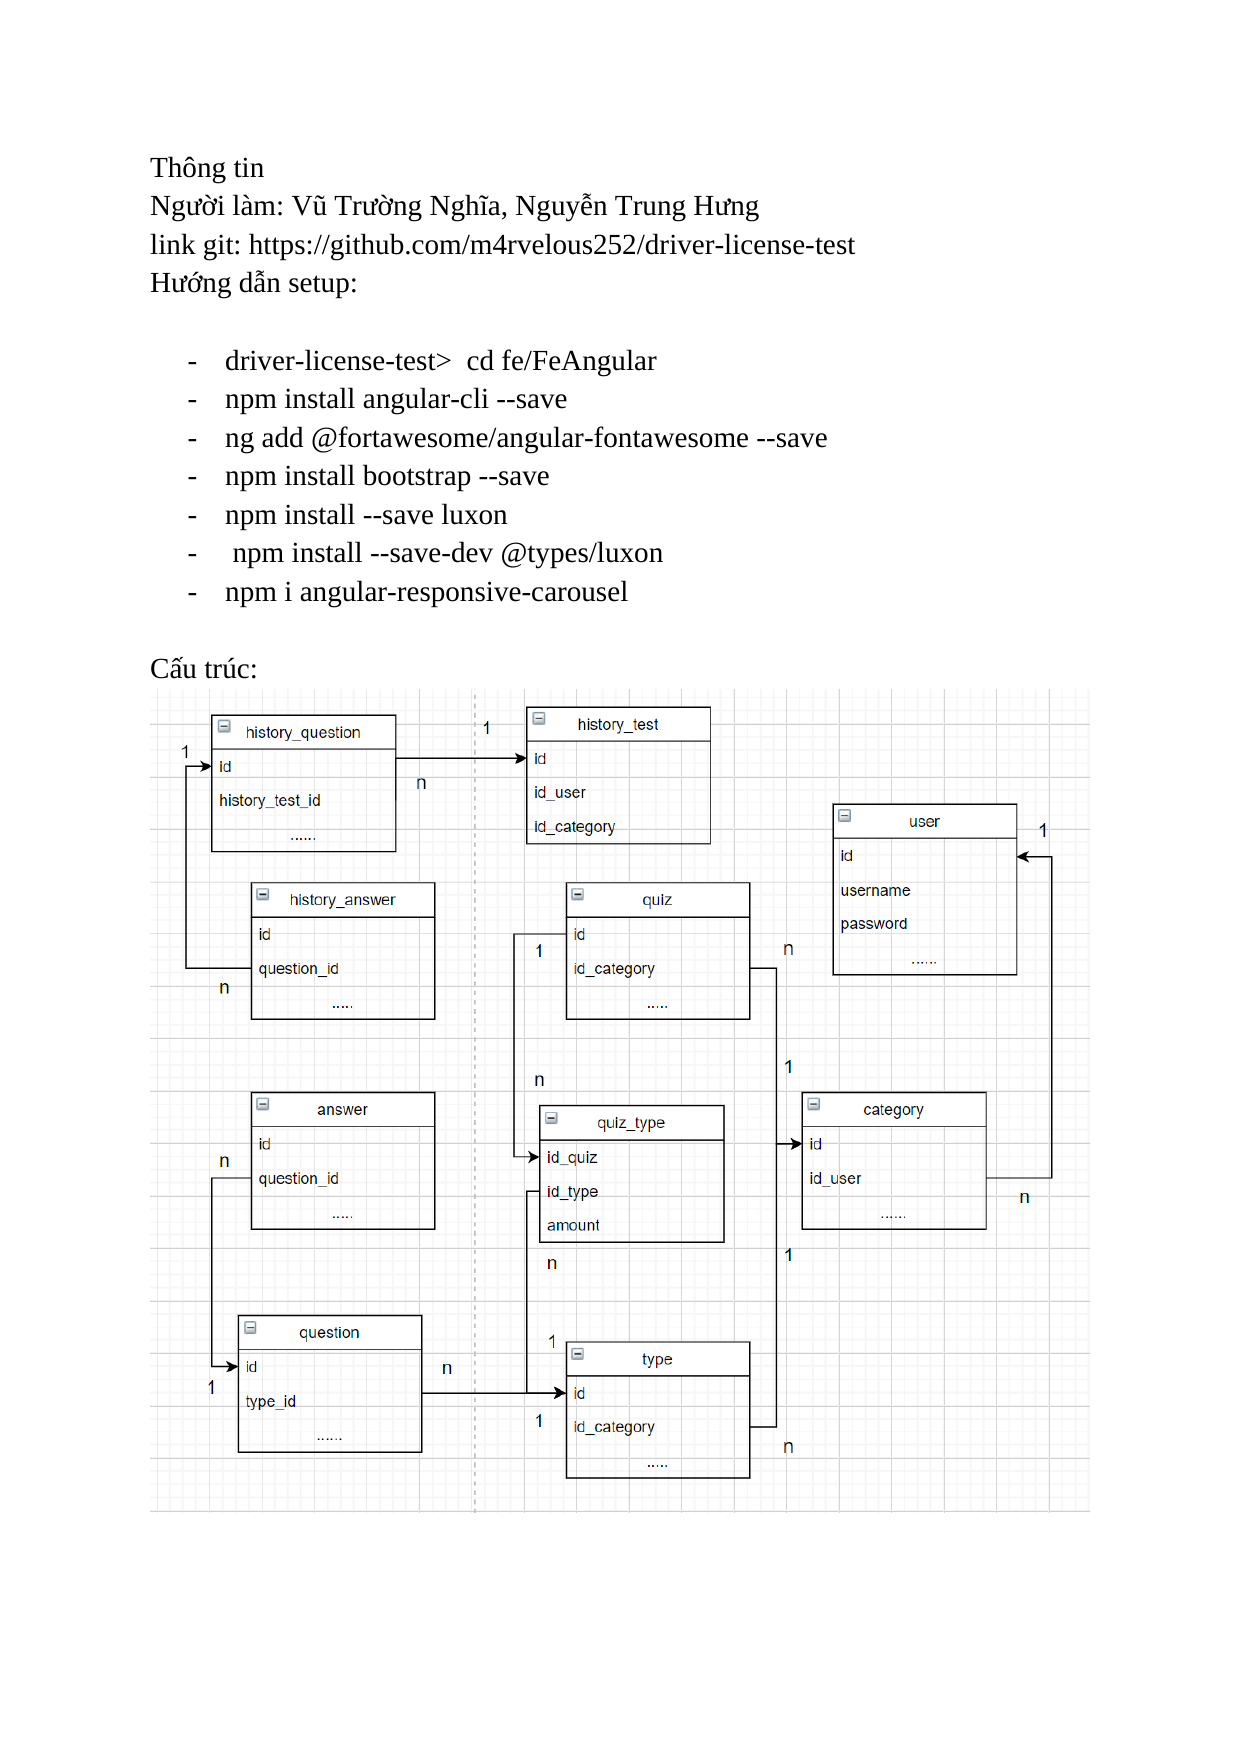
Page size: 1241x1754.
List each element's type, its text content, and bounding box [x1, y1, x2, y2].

text Hướng dẫn setup: [150, 266, 1090, 299]
picture [150, 689, 1091, 1513]
list driver-license-test> cd fe/FeAngular [187, 343, 1090, 376]
text Cấu trúc: [150, 651, 1090, 684]
list npm install --save-dev @types/luxon [187, 535, 1090, 569]
text Thông tin [150, 150, 1090, 183]
list npm install bootstrap --save [187, 458, 1090, 492]
list npm install --save luxon [187, 497, 1090, 530]
list ng add @fortawesome/angular-fontawesome --save [187, 420, 1090, 453]
text link git: https://github.com/m4rvelous252/driver-license-test [150, 227, 1090, 261]
text Người làm: Vũ Trường Nghĩa, Nguyễn Trung Hưng [150, 188, 1090, 222]
list npm install angular-cli --save [187, 381, 1090, 415]
list npm i angular-responsive-carousel [187, 574, 1090, 607]
